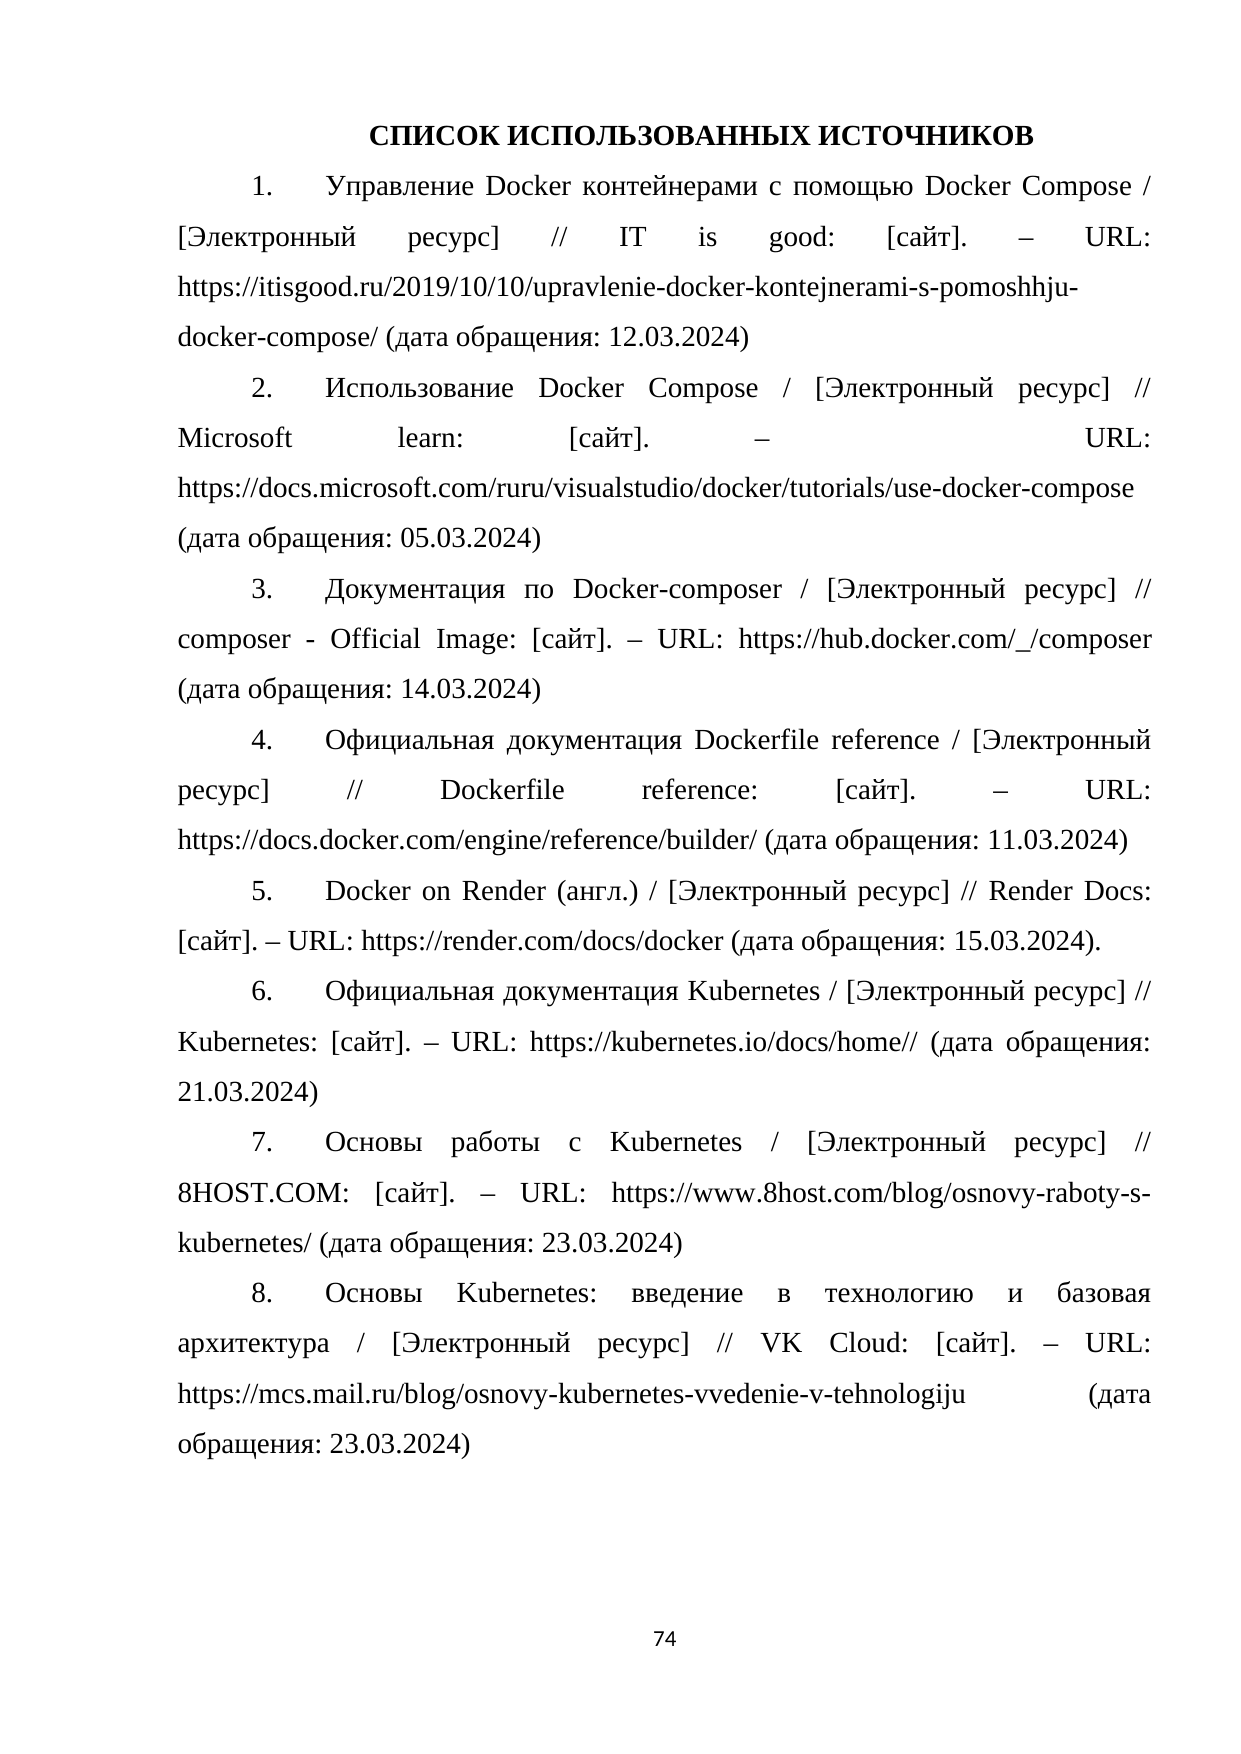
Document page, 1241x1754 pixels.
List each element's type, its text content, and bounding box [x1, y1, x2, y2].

list Docker on Render (англ.) / [Электронный ресурс] // Render Docs: [сайт]. – URL: https://render.com/docs/docker (дата обращения: 15.03.2024). [177, 873, 1152, 957]
list Использование Docker Compose / [Электронный ресурс] // Microsoft learn: [сайт]. – URL: https://docs.microsoft.com/ruru/visualstudio/docker/tutorials/use-docker-compose (дата обращения: 05.03.2024) [177, 370, 1152, 554]
list Управление Docker контейнерами с помощью Docker Compose / [Электронный ресурс] // IT is good: [сайт]. – URL: https://itisgood.ru/2019/10/10/upravlenie-docker-kontejnerami-s-pomoshhju-docker-compose/ (дата обращения: 12.03.2024) [177, 168, 1152, 353]
list Основы Kubernetes: введение в технологию и базовая архитектура / [Электронный ресурс] // VK Cloud: [сайт]. – URL: https://mcs.mail.ru/blog/osnovy-kubernetes-vvedenie-v-tehnologiju (дата обращения: 23.03.2024) [177, 1275, 1152, 1460]
list Документация по Docker-composer / [Электронный ресурс] // composer - Official Image: [сайт]. – URL: https://hub.docker.com/_/composer (дата обращения: 14.03.2024) [177, 571, 1152, 705]
text СПИСОК ИСПОЛЬЗОВАННЫХ ИСТОЧНИКОВ [177, 118, 1152, 152]
list Официальная документация Dockerfile reference / [Электронный ресурс] // Dockerfile reference: [сайт]. – URL: https://docs.docker.com/engine/reference/builder/ (дата обращения: 11.03.2024) [177, 722, 1152, 856]
list Основы работы с Kubernetes / [Электронный ресурс] // 8HOST.COM: [сайт]. – URL: https://www.8host.com/blog/osnovy-raboty-s-kubernetes/ (дата обращения: 23.03.2024) [177, 1124, 1152, 1258]
list Официальная документация Kubernetes / [Электронный ресурс] // Kubernetes: [сайт]. – URL: https://kubernetes.io/docs/home// (дата обращения: 21.03.2024) [177, 973, 1152, 1108]
